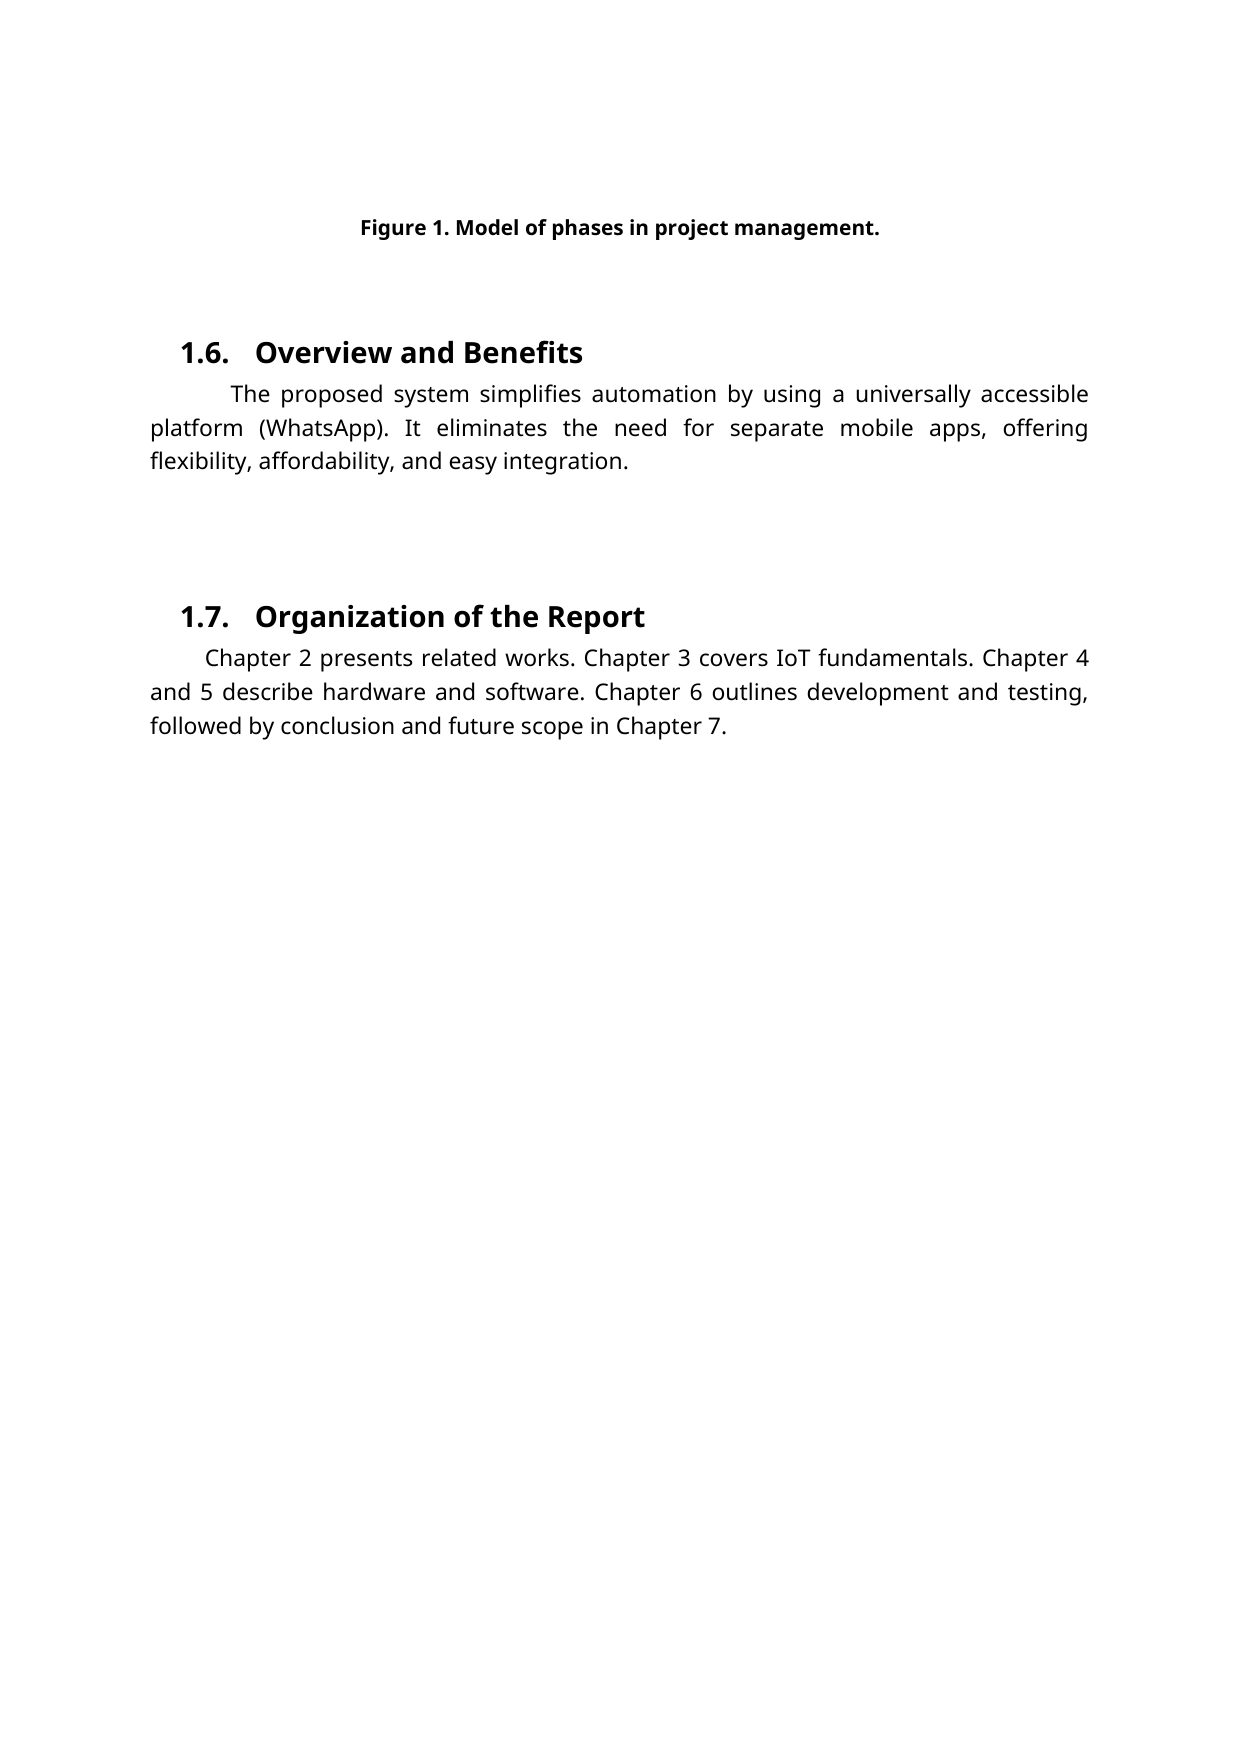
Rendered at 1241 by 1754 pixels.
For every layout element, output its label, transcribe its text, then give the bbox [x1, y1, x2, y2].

text Figure 1. Model of phases in project management. [150, 213, 1090, 242]
subtitle Overview and Benefits [179, 332, 1090, 372]
text Chapter 2 presents related works. Chapter 3 covers IoT fundamentals. Chapter 4 and 5 describe hardware and software. Chapter 6 outlines development and testing, followed by conclusion and future scope in Chapter 7. [150, 642, 1090, 741]
text The proposed system simplifies automation by using a universally accessible platform (WhatsApp). It eliminates the need for separate mobile apps, offering flexibility, affordability, and easy integration. [150, 378, 1090, 476]
subtitle Organization of the Report [179, 596, 1090, 636]
